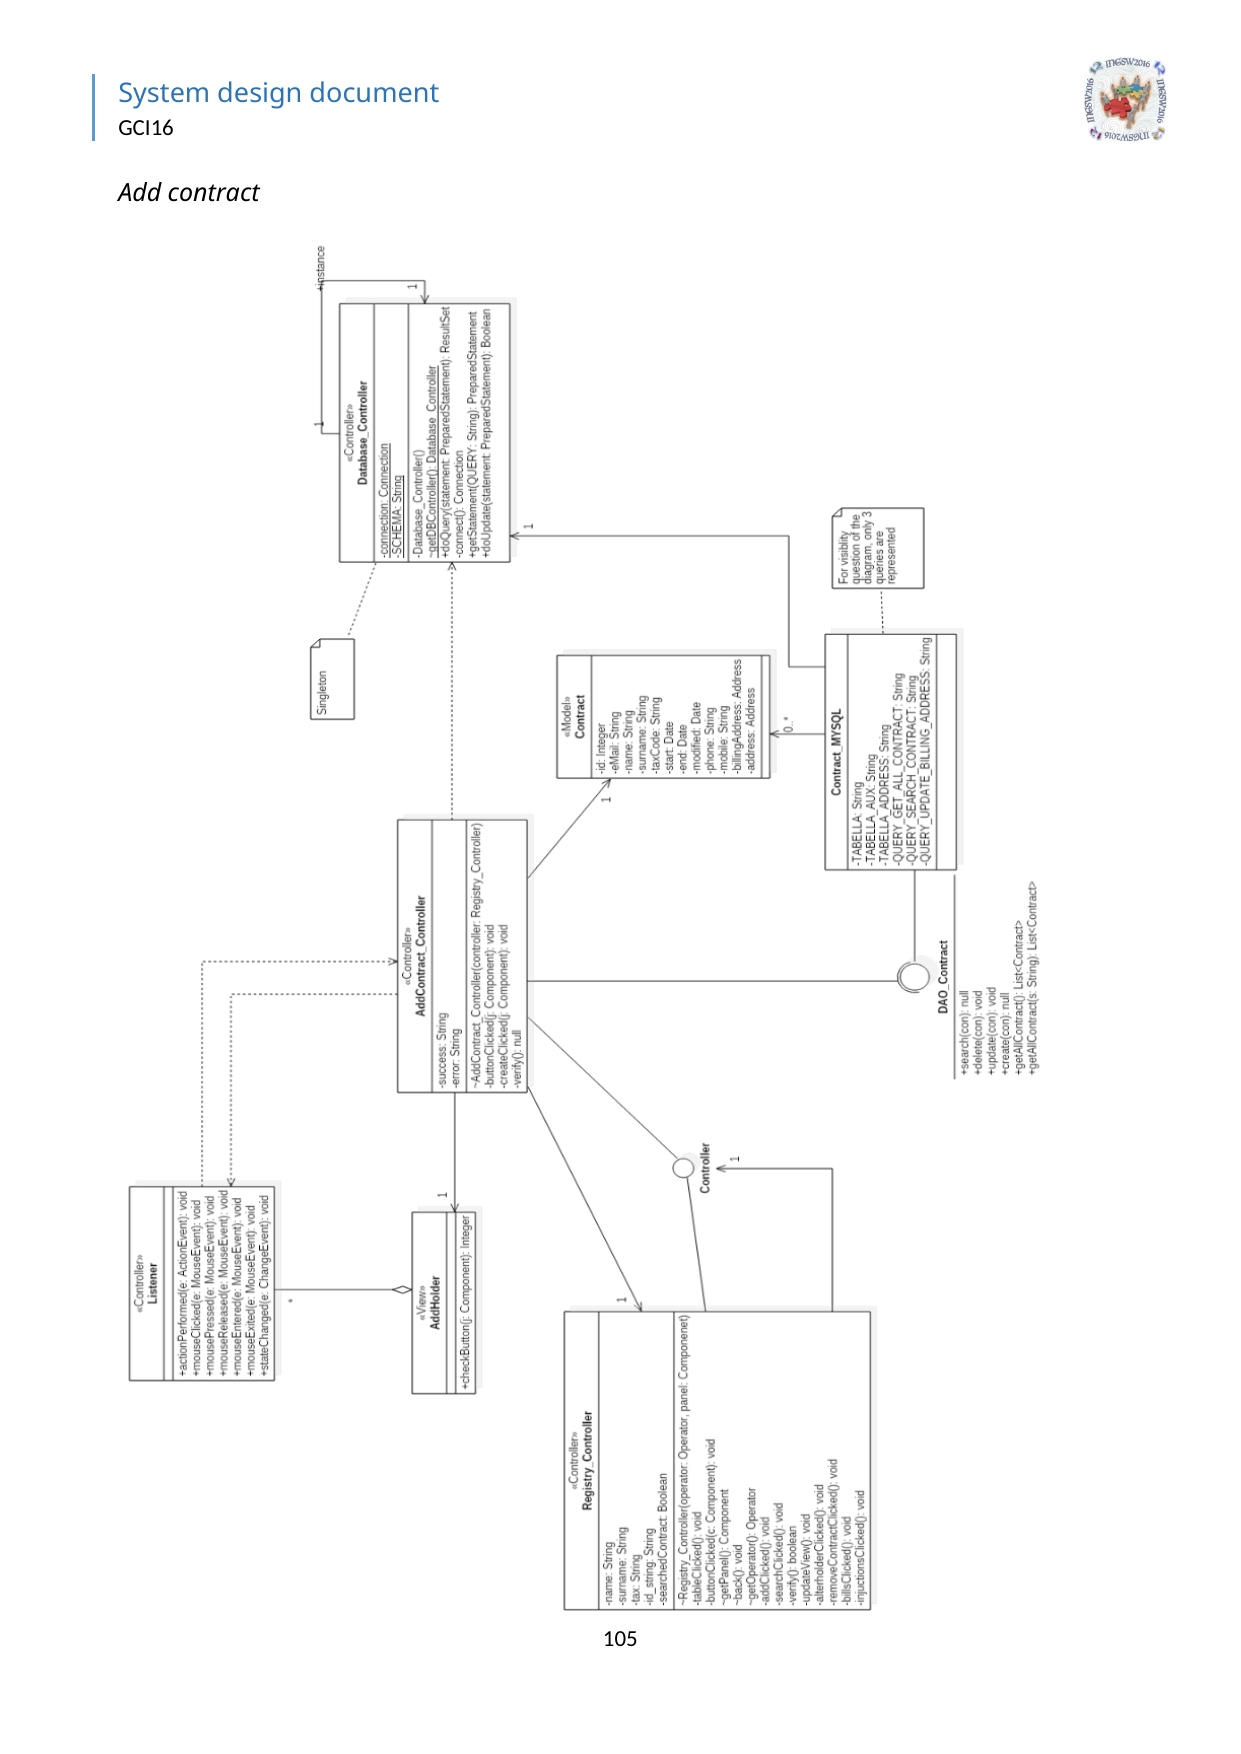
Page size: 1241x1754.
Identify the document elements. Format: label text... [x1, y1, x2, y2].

picture [122, 215, 1079, 1617]
subtitle Add contract [118, 175, 1122, 209]
picture [1076, 55, 1171, 149]
